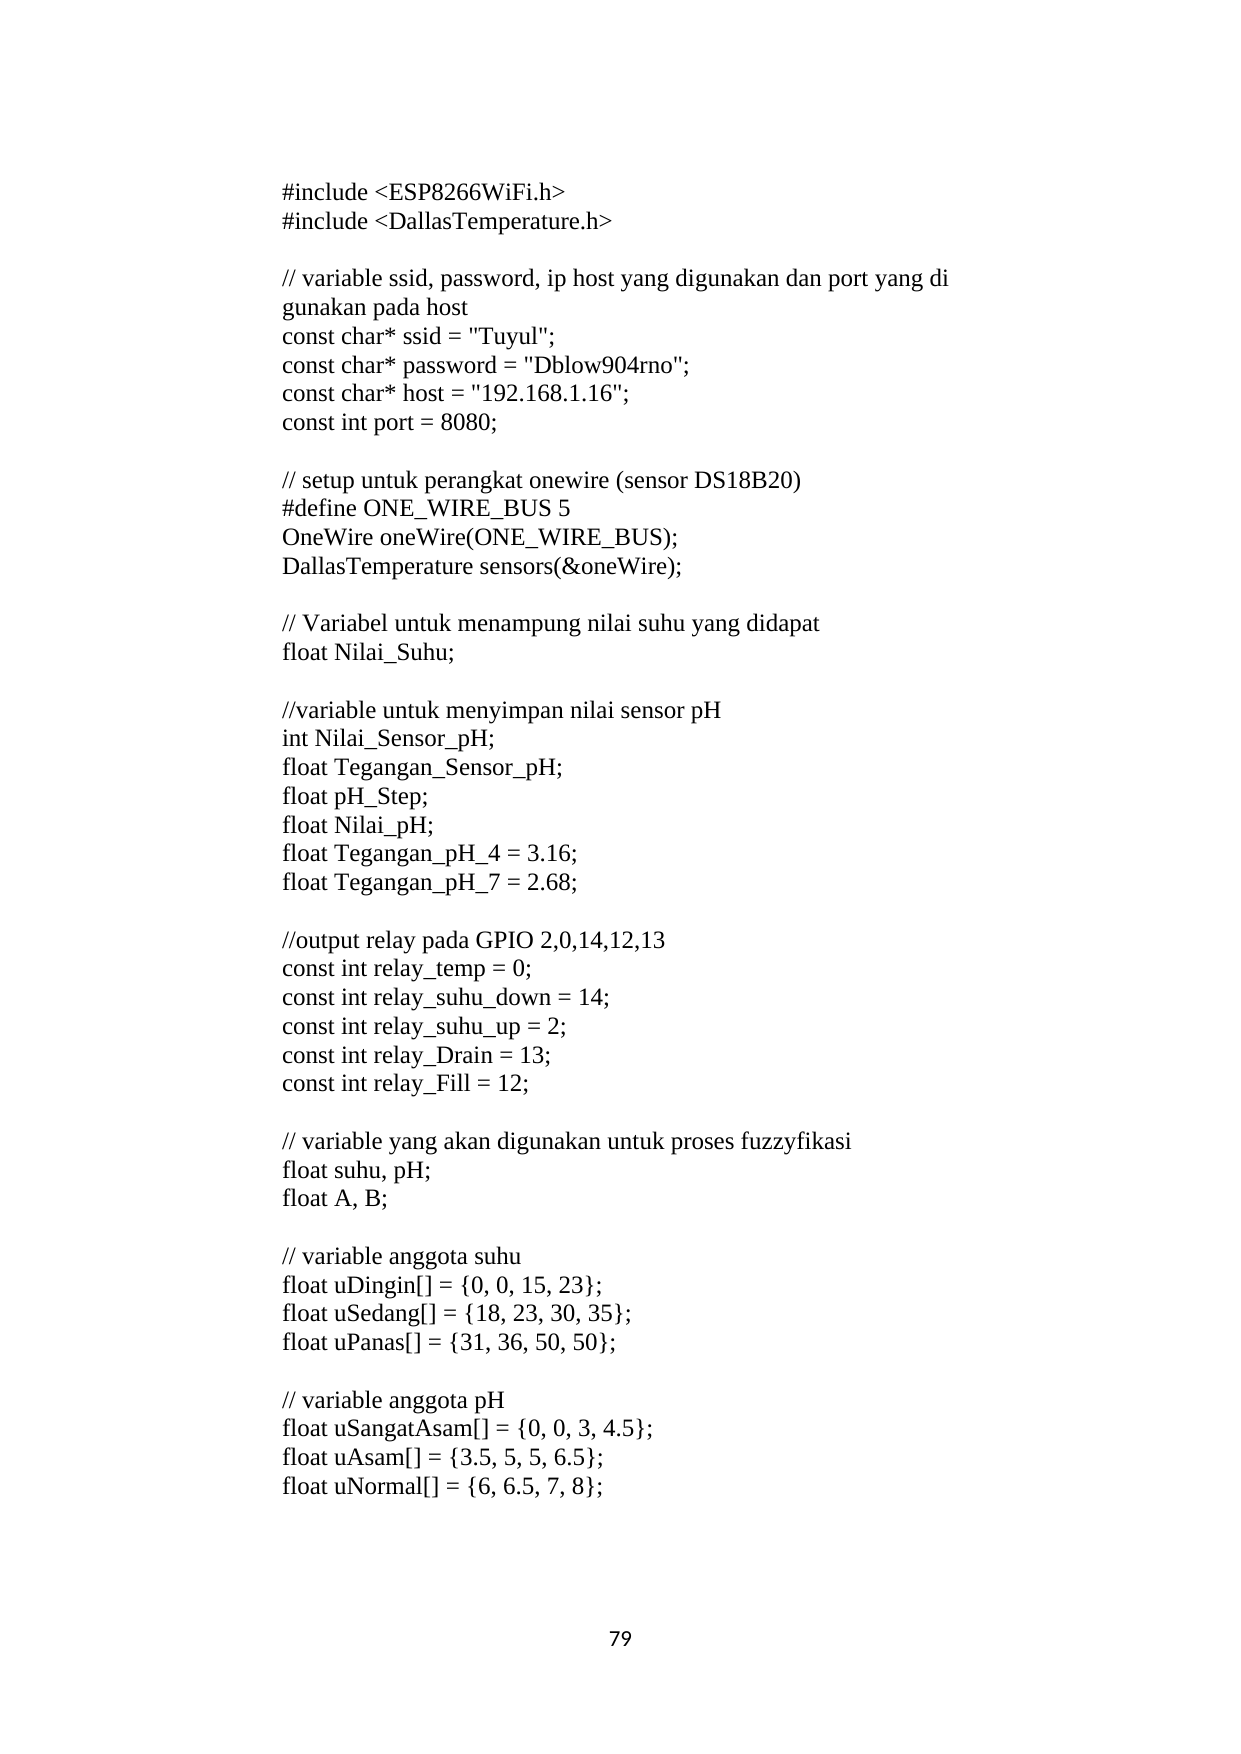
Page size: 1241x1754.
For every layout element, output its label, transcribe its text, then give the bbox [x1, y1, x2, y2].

text // variable anggota pH [282, 1385, 1033, 1413]
text OneWire oneWire(ONE_WIRE_BUS); [282, 522, 1033, 551]
text #include <DallasTemperature.h> [282, 206, 1033, 235]
text #define ONE_WIRE_BUS 5 [282, 493, 1033, 522]
text float Tegangan_pH_7 = 2.68; [282, 867, 1033, 896]
text const int relay_suhu_down = 14; [282, 982, 1033, 1011]
text // Variabel untuk menampung nilai suhu yang didapat [282, 608, 1033, 637]
text // variable yang akan digunakan untuk proses fuzzyfikasi [282, 1126, 1033, 1155]
text //variable untuk menyimpan nilai sensor pH [282, 695, 1033, 723]
text const int relay_suhu_up = 2; [282, 1011, 1033, 1040]
text const int port = 8080; [282, 407, 1033, 436]
text int Nilai_Sensor_pH; [282, 723, 1033, 752]
text float Nilai_pH; [282, 810, 1033, 838]
text float Tegangan_pH_4 = 3.16; [282, 838, 1033, 867]
text const int relay_temp = 0; [282, 953, 1033, 982]
text float uNormal[] = {6, 6.5, 7, 8}; [282, 1471, 1033, 1500]
text #include <ESP8266WiFi.h> [282, 177, 1033, 206]
text float A, B; [282, 1183, 1033, 1212]
text // variable anggota suhu [282, 1241, 1033, 1270]
text float Tegangan_Sensor_pH; [282, 752, 1033, 781]
text const char* password = "Dblow904rno"; [282, 350, 1033, 378]
text const int relay_Drain = 13; [282, 1040, 1033, 1068]
text float pH_Step; [282, 781, 1033, 810]
text float uSedang[] = {18, 23, 30, 35}; [282, 1298, 1033, 1327]
text // variable ssid, password, ip host yang digunakan dan port yang di gunakan pada host [282, 263, 1033, 321]
text float uAsam[] = {3.5, 5, 5, 6.5}; [282, 1442, 1033, 1471]
text float uPanas[] = {31, 36, 50, 50}; [282, 1327, 1033, 1356]
text const int relay_Fill = 12; [282, 1068, 1033, 1097]
text float suhu, pH; [282, 1155, 1033, 1183]
text //output relay pada GPIO 2,0,14,12,13 [282, 925, 1033, 953]
text float uDingin[] = {0, 0, 15, 23}; [282, 1270, 1033, 1298]
text const char* host = "192.168.1.16"; [282, 378, 1033, 407]
text const char* ssid = "Tuyul"; [282, 321, 1033, 350]
text // setup untuk perangkat onewire (sensor DS18B20) [282, 465, 1033, 493]
text float uSangatAsam[] = {0, 0, 3, 4.5}; [282, 1413, 1033, 1442]
text DallasTemperature sensors(&oneWire); [282, 551, 1033, 580]
text float Nilai_Suhu; [282, 637, 1033, 666]
